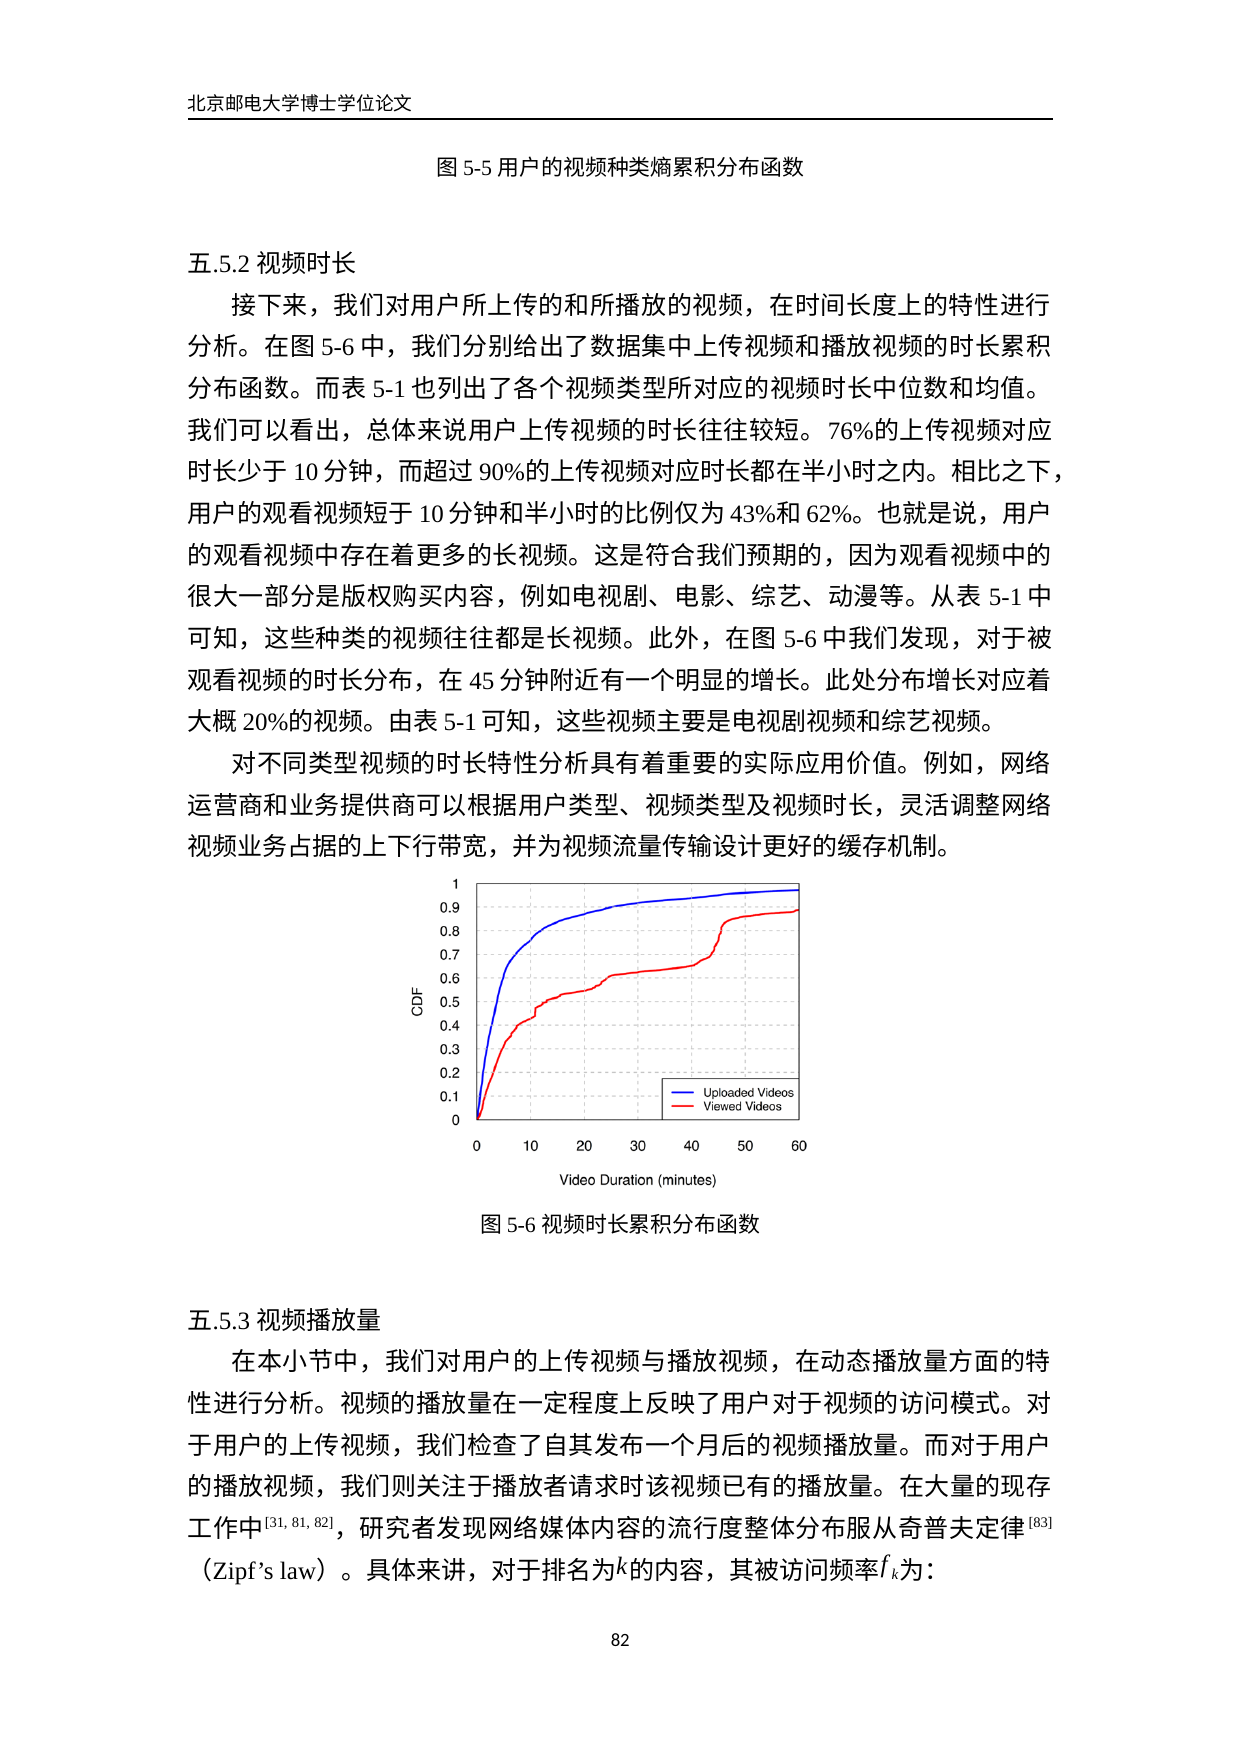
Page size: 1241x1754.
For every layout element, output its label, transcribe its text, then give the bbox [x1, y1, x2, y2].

text 图5-6 视频时长累积分布函数 [187, 1207, 1053, 1238]
text 对不同类型视频的时长特性分析具有着重要的实际应用价值。例如，网络运营商和业务提供商可以根据用户类型、视频类型及视频时长，灵活调整网络视频业务占据的上下行带宽，并为视频流量传输设计更好的缓存机制。 [187, 739, 1053, 864]
text 接下来，我们对用户所上传的和所播放的视频，在时间长度上的特性进行分析。在图5-6中，我们分别给出了数据集中上传视频和播放视频的时长累积分布函数。而表5-1也列出了各个视频类型所对应的视频时长中位数和均值。我们可以看出，总体来说用户上传视频的时长往往较短。76%的上传视频对应时长少于10分钟，而超过90%的上传视频对应时长都在半小时之内。相比之下，用户的观看视频短于10分钟和半小时的比例仅为43%和62%。也就是说，用户的观看视频中存在着更多的长视频。这是符合我们预期的，因为观看视频中的很大一部分是版权购买内容，例如电视剧、电影、综艺、动漫等。从表5-1中可知，这些种类的视频往往都是长视频。此外，在图5-6中我们发现，对于被观看视频的时长分布，在45分钟附近有一个明显的增长。此处分布增长对应着大概20%的视频。由表5-1可知，这些视频主要是电视剧视频和综艺视频。 [187, 281, 1053, 739]
text 视频时长 [187, 239, 1053, 281]
text 在本小节中，我们对用户的上传视频与播放视频，在动态播放量方面的特性进行分析。视频的播放量在一定程度上反映了用户对于视频的访问模式。对于用户的上传视频，我们检查了自其发布一个月后的视频播放量。而对于用户的播放视频，我们则关注于播放者请求时该视频已有的播放量。在大量的现存工作中[31, 81, 82]，研究者发现网络媒体内容的流行度整体分布服从奇普夫定律[83]（Zipf’s law）。具体来讲，对于排名为的内容，其被访问频率为： [187, 1337, 1053, 1587]
text 视频播放量 [187, 1296, 1053, 1337]
picture [406, 864, 835, 1207]
text 图5-5 用户的视频种类熵累积分布函数 [187, 150, 1053, 182]
